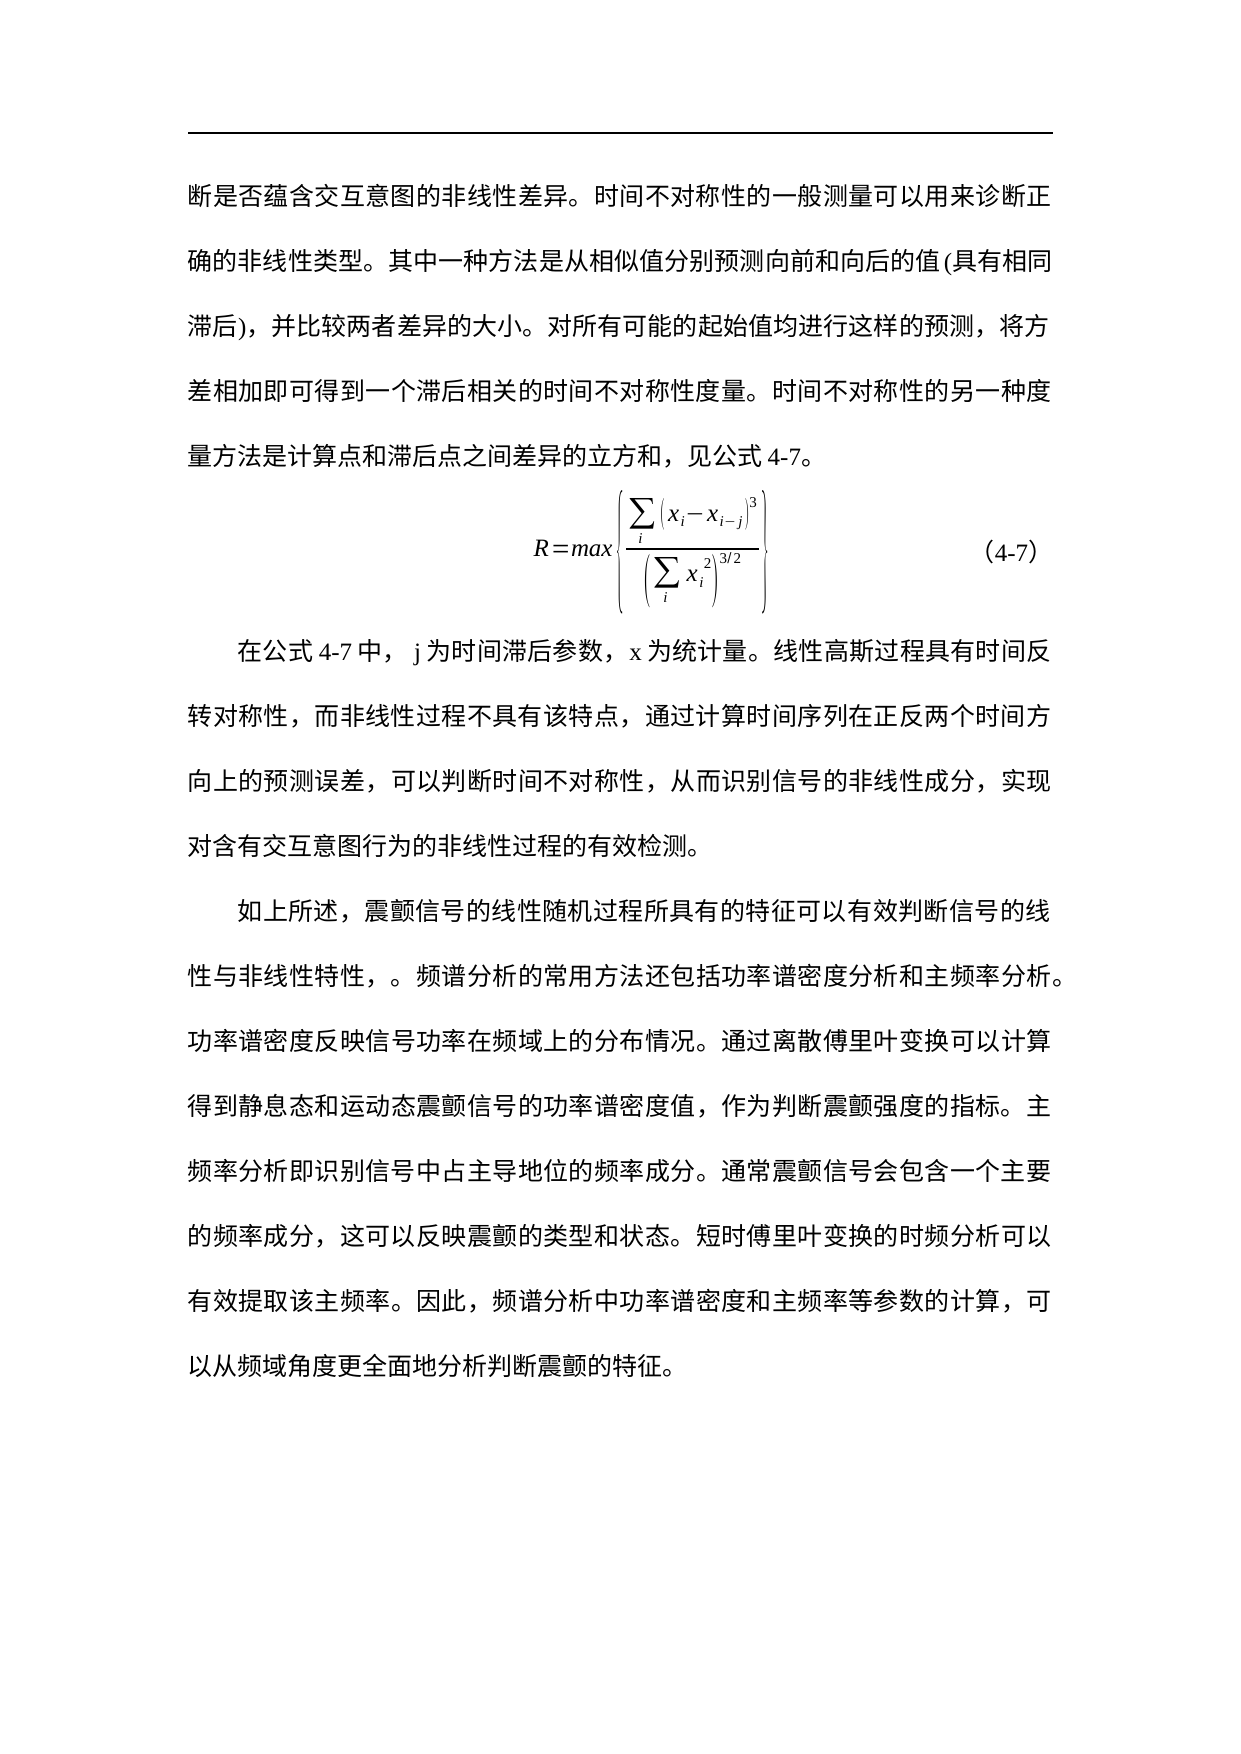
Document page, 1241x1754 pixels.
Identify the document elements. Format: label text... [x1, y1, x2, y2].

text （4-7） [187, 487, 1053, 617]
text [187, 162, 1053, 487]
text 在公式4-7中， j为时间滞后参数，x为统计量。线性高斯过程具有时间反转对称性，而非线性过程不具有该特点，通过计算时间序列在正反两个时间方向上的预测误差，可以判断时间不对称性，从而识别信号的非线性成分，实现对含有交互意图行为的非线性过程的有效检测。 [187, 617, 1053, 877]
text 如上所述，震颤信号的线性随机过程所具有的特征可以有效判断信号的线性与非线性特性，。频谱分析的常用方法还包括功率谱密度分析和主频率分析。功率谱密度反映信号功率在频域上的分布情况。通过离散傅里叶变换可以计算得到静息态和运动态震颤信号的功率谱密度值，作为判断震颤强度的指标。主频率分析即识别信号中占主导地位的频率成分。通常震颤信号会包含一个主要的频率成分，这可以反映震颤的类型和状态。短时傅里叶变换的时频分析可以有效提取该主频率。因此，频谱分析中功率谱密度和主频率等参数的计算，可以从频域角度更全面地分析判断震颤的特征。 [187, 877, 1053, 1397]
